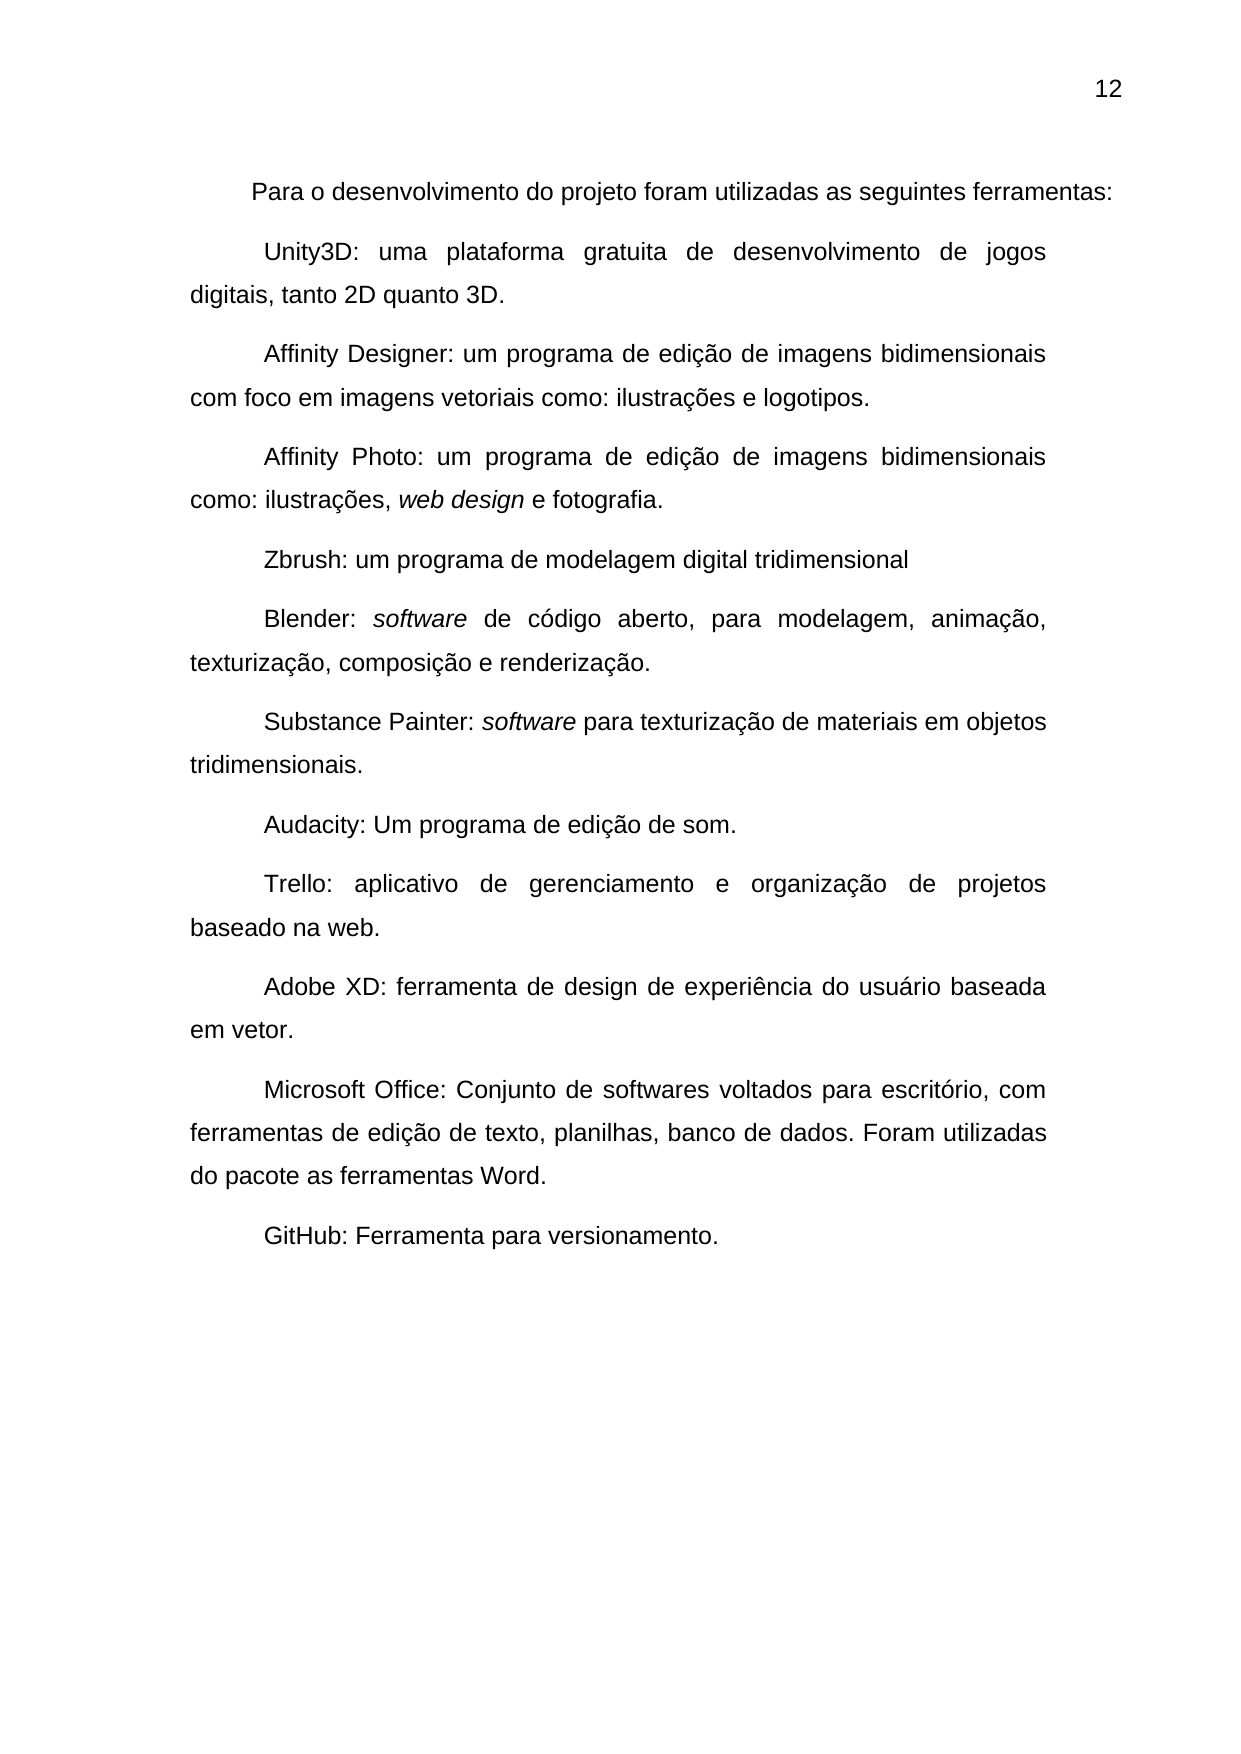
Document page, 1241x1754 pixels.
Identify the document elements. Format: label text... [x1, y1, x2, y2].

text Microsoft Office: Conjunto de softwares voltados para escritório, com ferramentas de edição de texto, planilhas, banco de dados. Foram utilizadas do pacote as ferramentas Word. [190, 1075, 1047, 1190]
text Affinity Photo: um programa de edição de imagens bidimensionais como: ilustrações, web design e fotografia. [190, 442, 1047, 514]
text Adobe XD: ferramenta de design de experiência do usuário baseada em vetor. [190, 972, 1047, 1044]
text Unity3D: uma plataforma gratuita de desenvolvimento de jogos digitais, tanto 2D quanto 3D. [190, 237, 1047, 309]
text Trello: aplicativo de gerenciamento e organização de projetos baseado na web. [190, 869, 1047, 941]
text Blender: software de código aberto, para modelagem, animação, texturização, composição e renderização. [190, 604, 1047, 676]
text Affinity Designer: um programa de edição de imagens bidimensionais com foco em imagens vetoriais como: ilustrações e logotipos. [190, 339, 1047, 411]
text Audacity: Um programa de edição de som. [190, 810, 1047, 839]
text Para o desenvolvimento do projeto foram utilizadas as seguintes ferramentas: [251, 177, 1122, 206]
text Zbrush: um programa de modelagem digital tridimensional [190, 545, 1047, 574]
text GitHub: Ferramenta para versionamento. [190, 1221, 1047, 1249]
text Substance Painter: software para texturização de materiais em objetos tridimensionais. [190, 707, 1047, 779]
